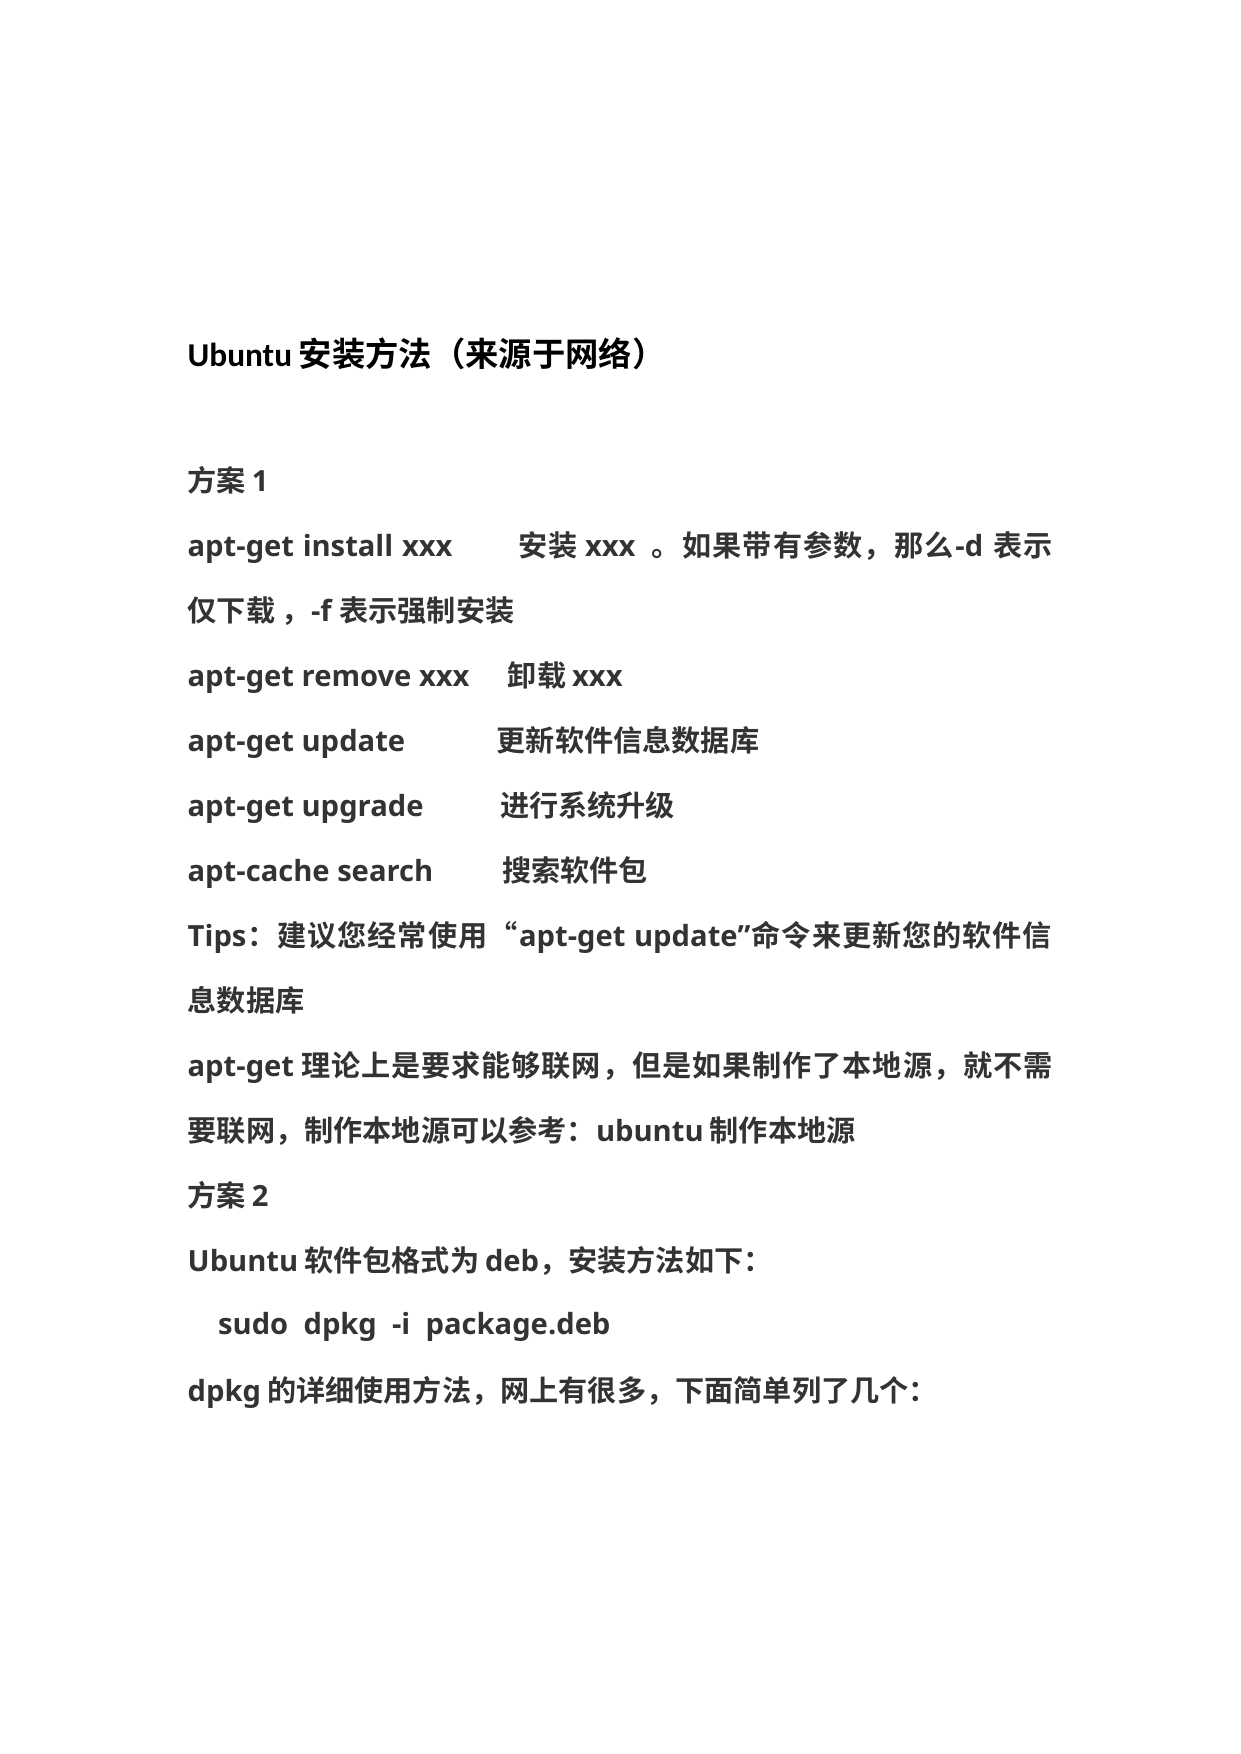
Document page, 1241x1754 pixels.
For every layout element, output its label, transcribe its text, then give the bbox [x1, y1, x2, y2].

list apt-get理论上是要求能够联网，但是如果制作了本地源，就不需要联网，制作本地源可以参考：ubuntu制作本地源 [187, 1031, 1053, 1161]
list apt-get install xxx 安装xxx 。如果带有参数，那么-d 表示仅下载 ，-f 表示强制安装 apt-get remove xxx 卸载xxx apt-get update 更新软件信息数据库 apt-get upgrade 进行系统升级 apt-cache search 搜索软件包 Tips：建议您经常使用“apt-get update”命令来更新您的软件信息数据库 [187, 511, 1053, 1031]
list sudo dpkg -i package.deb [187, 1291, 1053, 1356]
list 方案2 [187, 1161, 1053, 1226]
list dpkg的详细使用方法，网上有很多，下面简单列了几个： [187, 1356, 1053, 1421]
list 方案1 [187, 446, 1053, 511]
list Ubuntu软件包格式为deb，安装方法如下： [187, 1226, 1053, 1291]
subtitle Ubuntu安装方法（来源于网络） [187, 319, 1053, 384]
